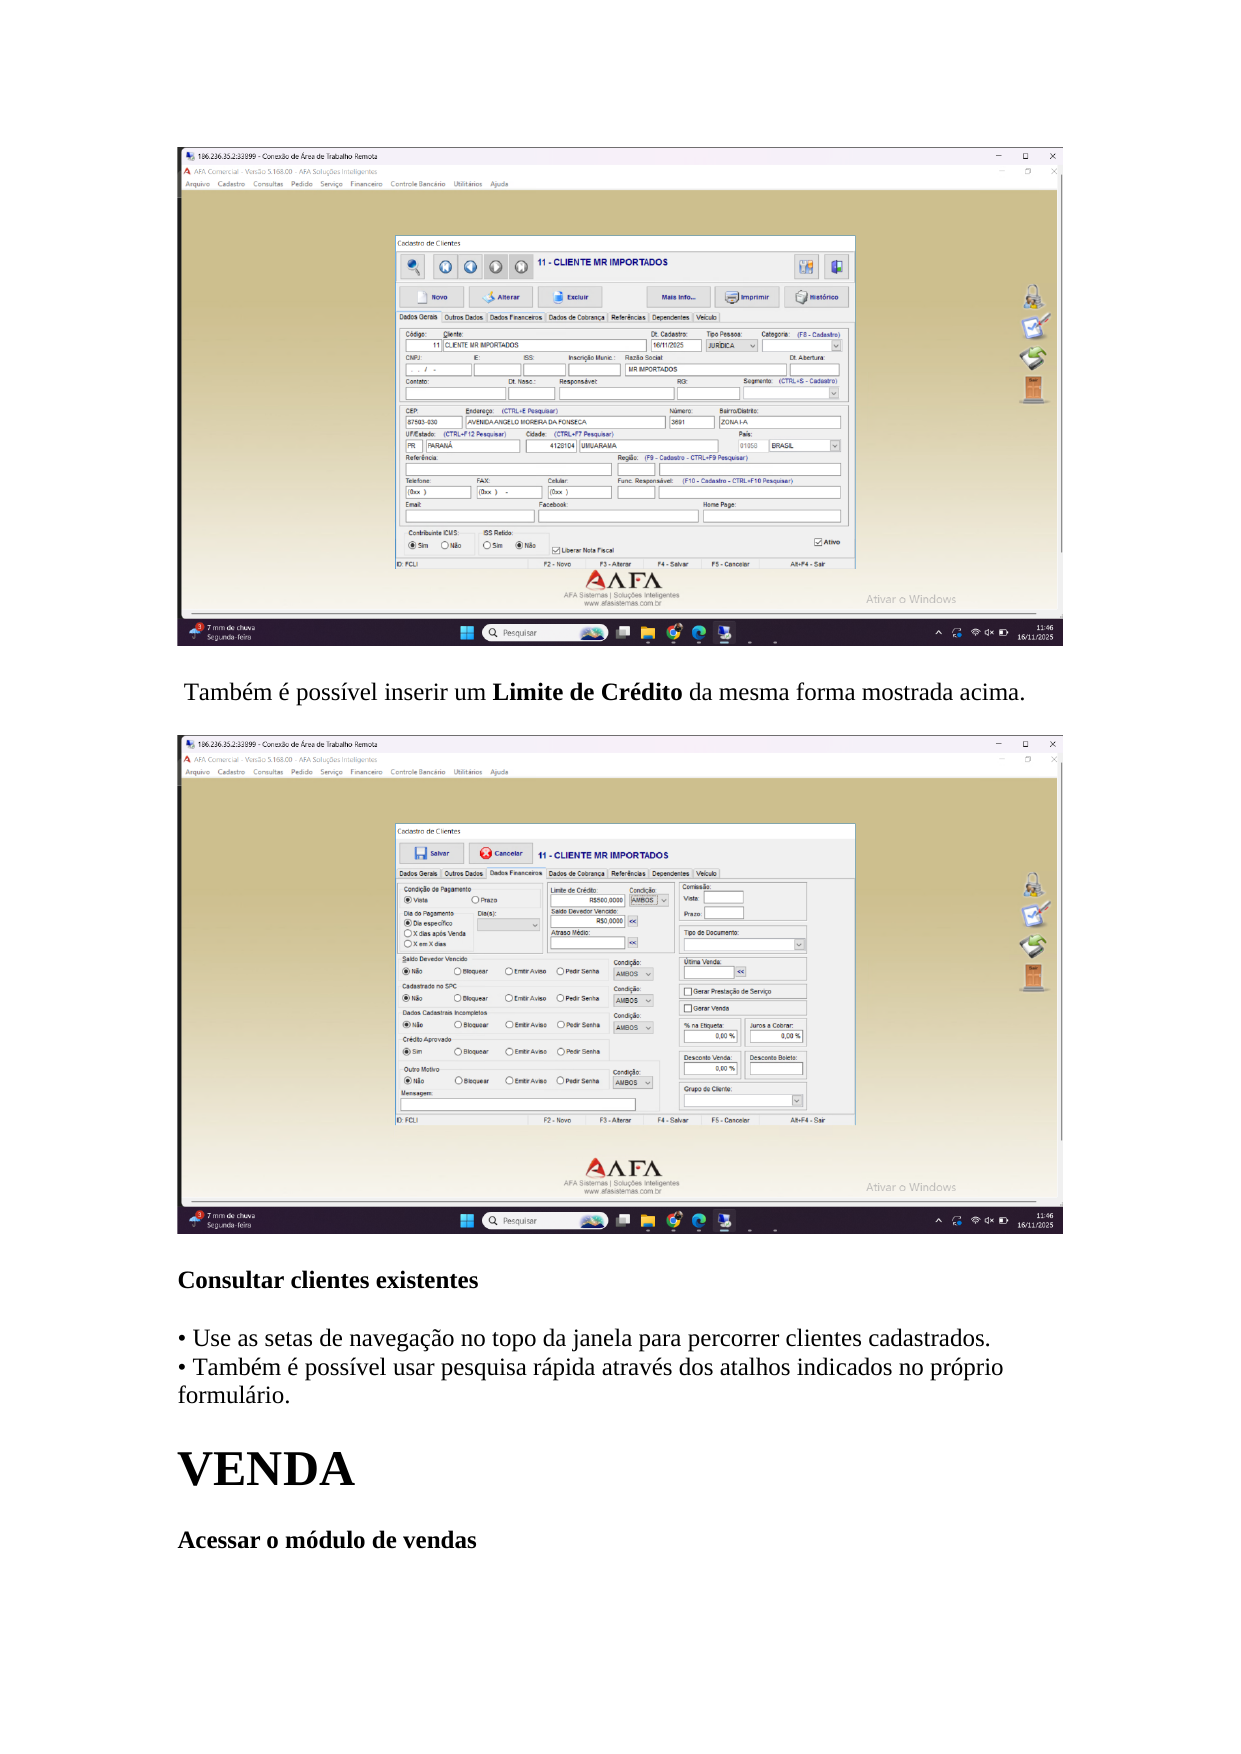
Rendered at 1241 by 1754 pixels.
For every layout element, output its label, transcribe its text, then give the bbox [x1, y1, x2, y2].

picture [177, 735, 1063, 1234]
picture [177, 147, 1063, 646]
subtitle Acessar o módulo de vendas [177, 1525, 1063, 1554]
text • Use as setas de navegação no topo da janela para percorrer clientes cadastrados. • Também é possível usar pesquisa rápida através dos atalhos indicados no próprio formulário. [177, 1323, 1063, 1409]
text Consultar clientes existentes [177, 1265, 1063, 1294]
subtitle VENDA [177, 1438, 1063, 1496]
text Também é possível inserir um Limite de Crédito da mesma forma mostrada acima. [177, 677, 1063, 706]
